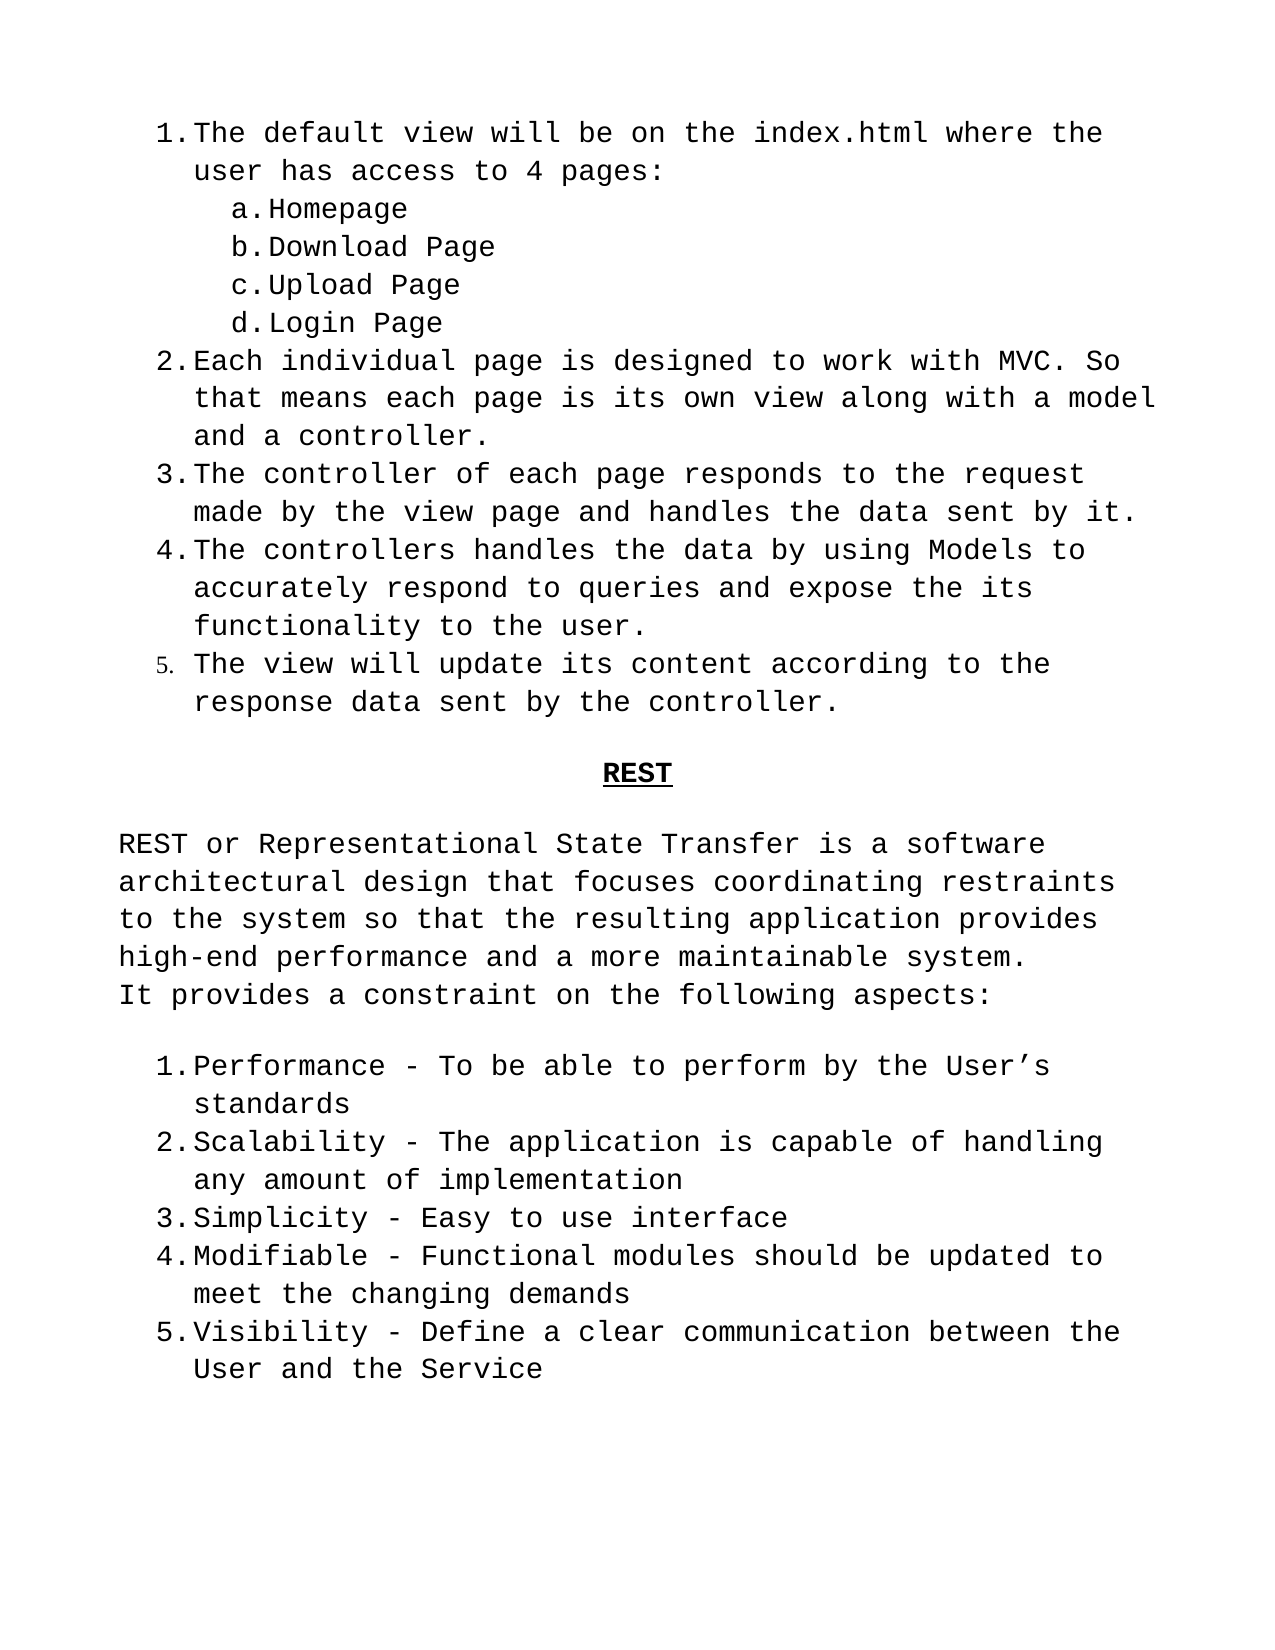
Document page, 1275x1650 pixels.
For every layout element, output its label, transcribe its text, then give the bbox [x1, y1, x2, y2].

list Scalability - The application is capable of handling any amount of implementation [156, 1127, 1157, 1198]
text REST [118, 758, 1157, 791]
list Each individual page is designed to work with MVC. So that means each page is its own view along with a model and a controller. [156, 346, 1157, 454]
list Visibility - Define a clear communication between the User and the Service [156, 1317, 1157, 1388]
list Login Page [231, 308, 1157, 341]
text It provides a constraint on the following aspects: [118, 980, 1157, 1013]
list Performance - To be able to perform by the User’s standards [156, 1051, 1157, 1122]
list The default view will be on the index.html where the user has access to 4 pages: [156, 118, 1157, 189]
list The controllers handles the data by using Models to accurately respond to queries and expose the its functionality to the user. [156, 535, 1157, 644]
list Simplicity - Easy to use interface [156, 1203, 1157, 1236]
list Upload Page [231, 270, 1157, 303]
list The controller of each page responds to the request made by the view page and handles the data sent by it. [156, 459, 1157, 530]
list Download Page [231, 232, 1157, 265]
list Homepage [231, 194, 1157, 227]
list Modifiable - Functional modules should be updated to meet the changing demands [156, 1241, 1157, 1312]
list The view will update its content according to the response data sent by the controller. [156, 649, 1157, 720]
text REST or Representational State Transfer is a software architectural design that focuses coordinating restraints to the system so that the resulting application provides high-end performance and a more maintainable system. [118, 829, 1157, 976]
